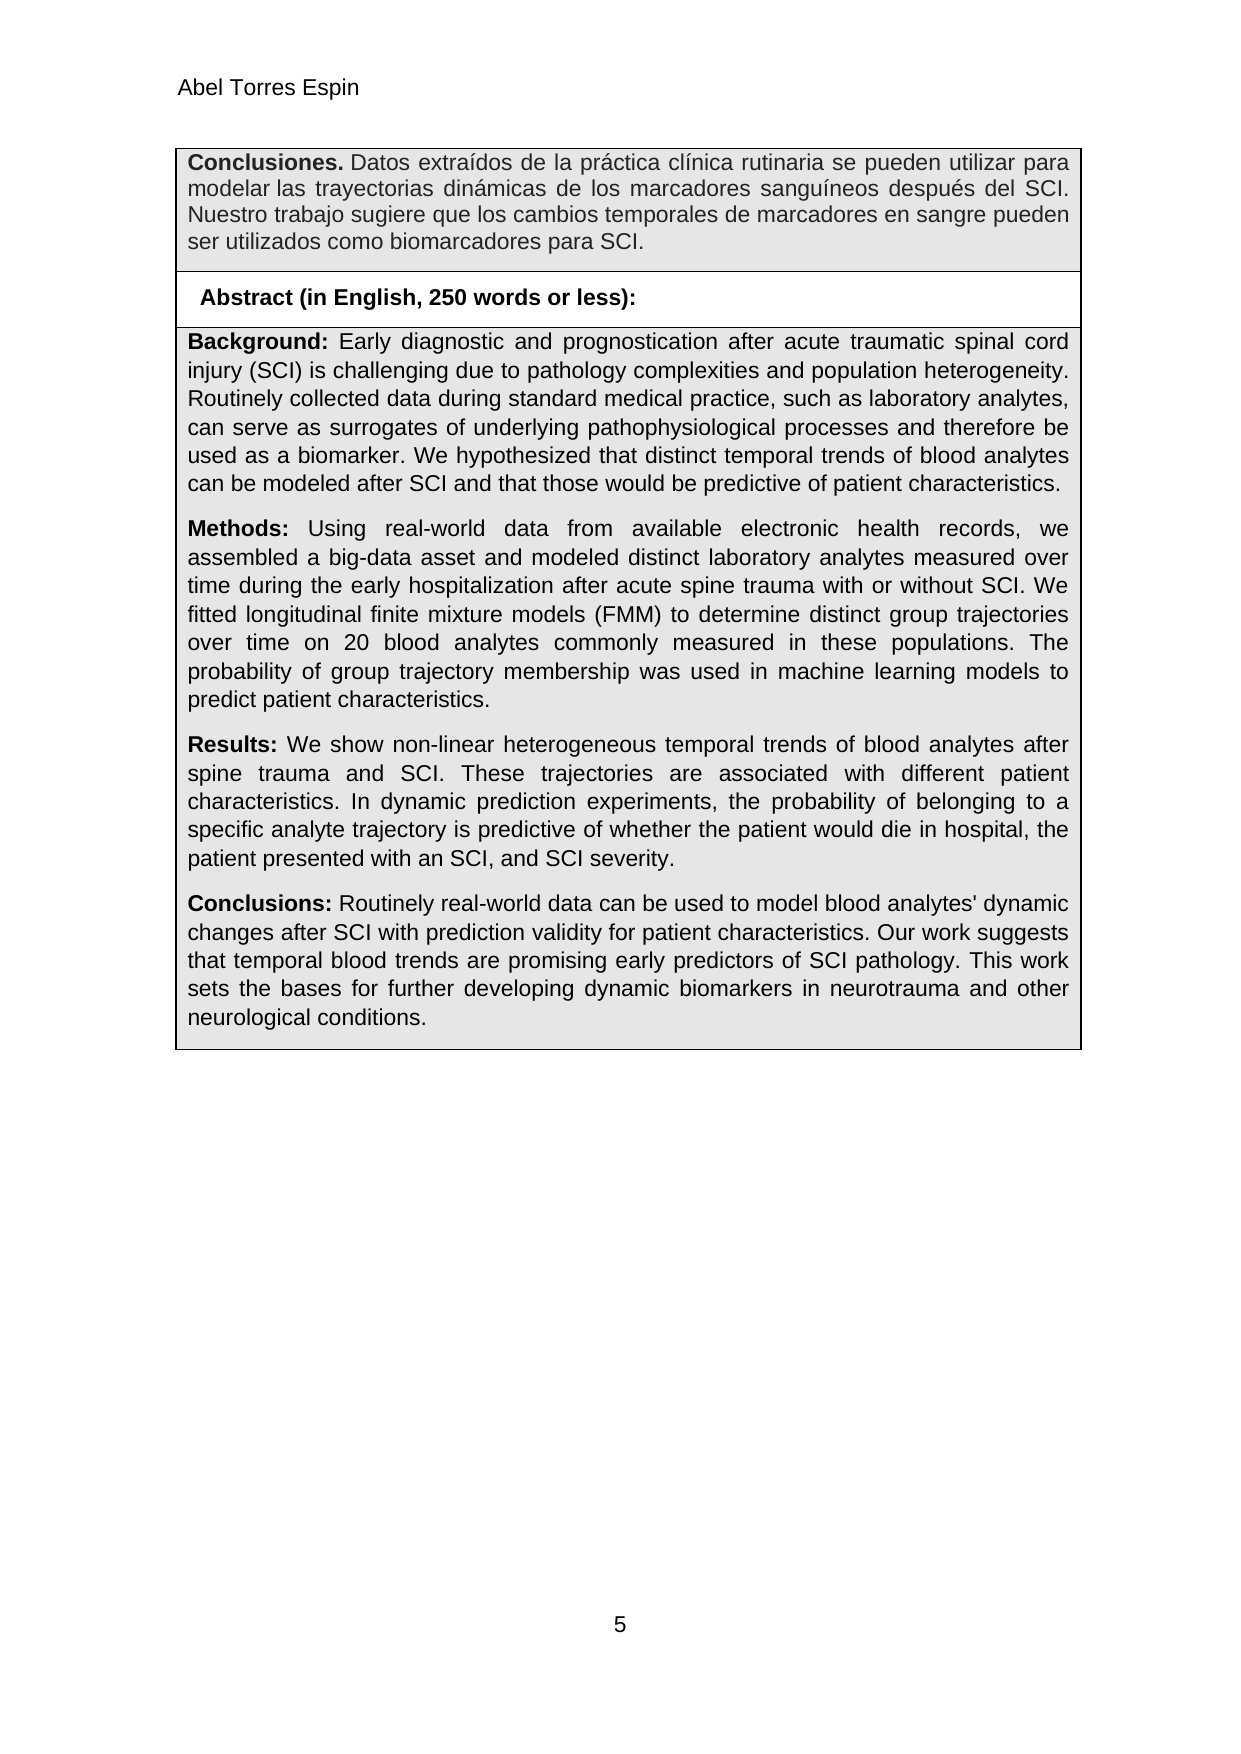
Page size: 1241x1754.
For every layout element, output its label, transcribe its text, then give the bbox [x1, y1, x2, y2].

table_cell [177, 149, 1080, 271]
table_cell Abstract (in English, 250 words or less): [177, 272, 1080, 327]
table_cell Background: Early diagnostic and prognostication after acute traumatic spinal cord injury (SCI) is challenging due to pathology complexities and population heterogeneity. Routinely collected data during standard medical practice, such as laboratory analytes, can serve as surrogates of underlying pathophysiological processes and therefore be used as a biomarker. We hypothesized that distinct temporal trends of blood analytes can be modeled after SCI and that those would be predictive of patient characteristics. Methods: Using real-world data from available electronic health records, we assembled a big-data asset and modeled distinct laboratory analytes measured over time during the early hospitalization after acute spine trauma with or without SCI. We fitted longitudinal finite mixture models (FMM) to determine distinct group trajectories over time on 20 blood analytes commonly measured in these populations. The probability of group trajectory membership was used in machine learning models to predict patient characteristics. Results: We show non-linear heterogeneous temporal trends of blood analytes after spine trauma and SCI. These trajectories are associated with different patient characteristics. In dynamic prediction experiments, the probability of belonging to a specific analyte trajectory is predictive of whether the patient would die in hospital, the patient presented with an SCI, and SCI severity. Conclusions: Routinely real-world data can be used to model blood analytes' dynamic changes after SCI with prediction validity for patient characteristics. Our work suggests that temporal blood trends are promising early predictors of SCI pathology. This work sets the bases for further developing dynamic biomarkers in neurotrauma and other neurological conditions. [177, 328, 1080, 1049]
